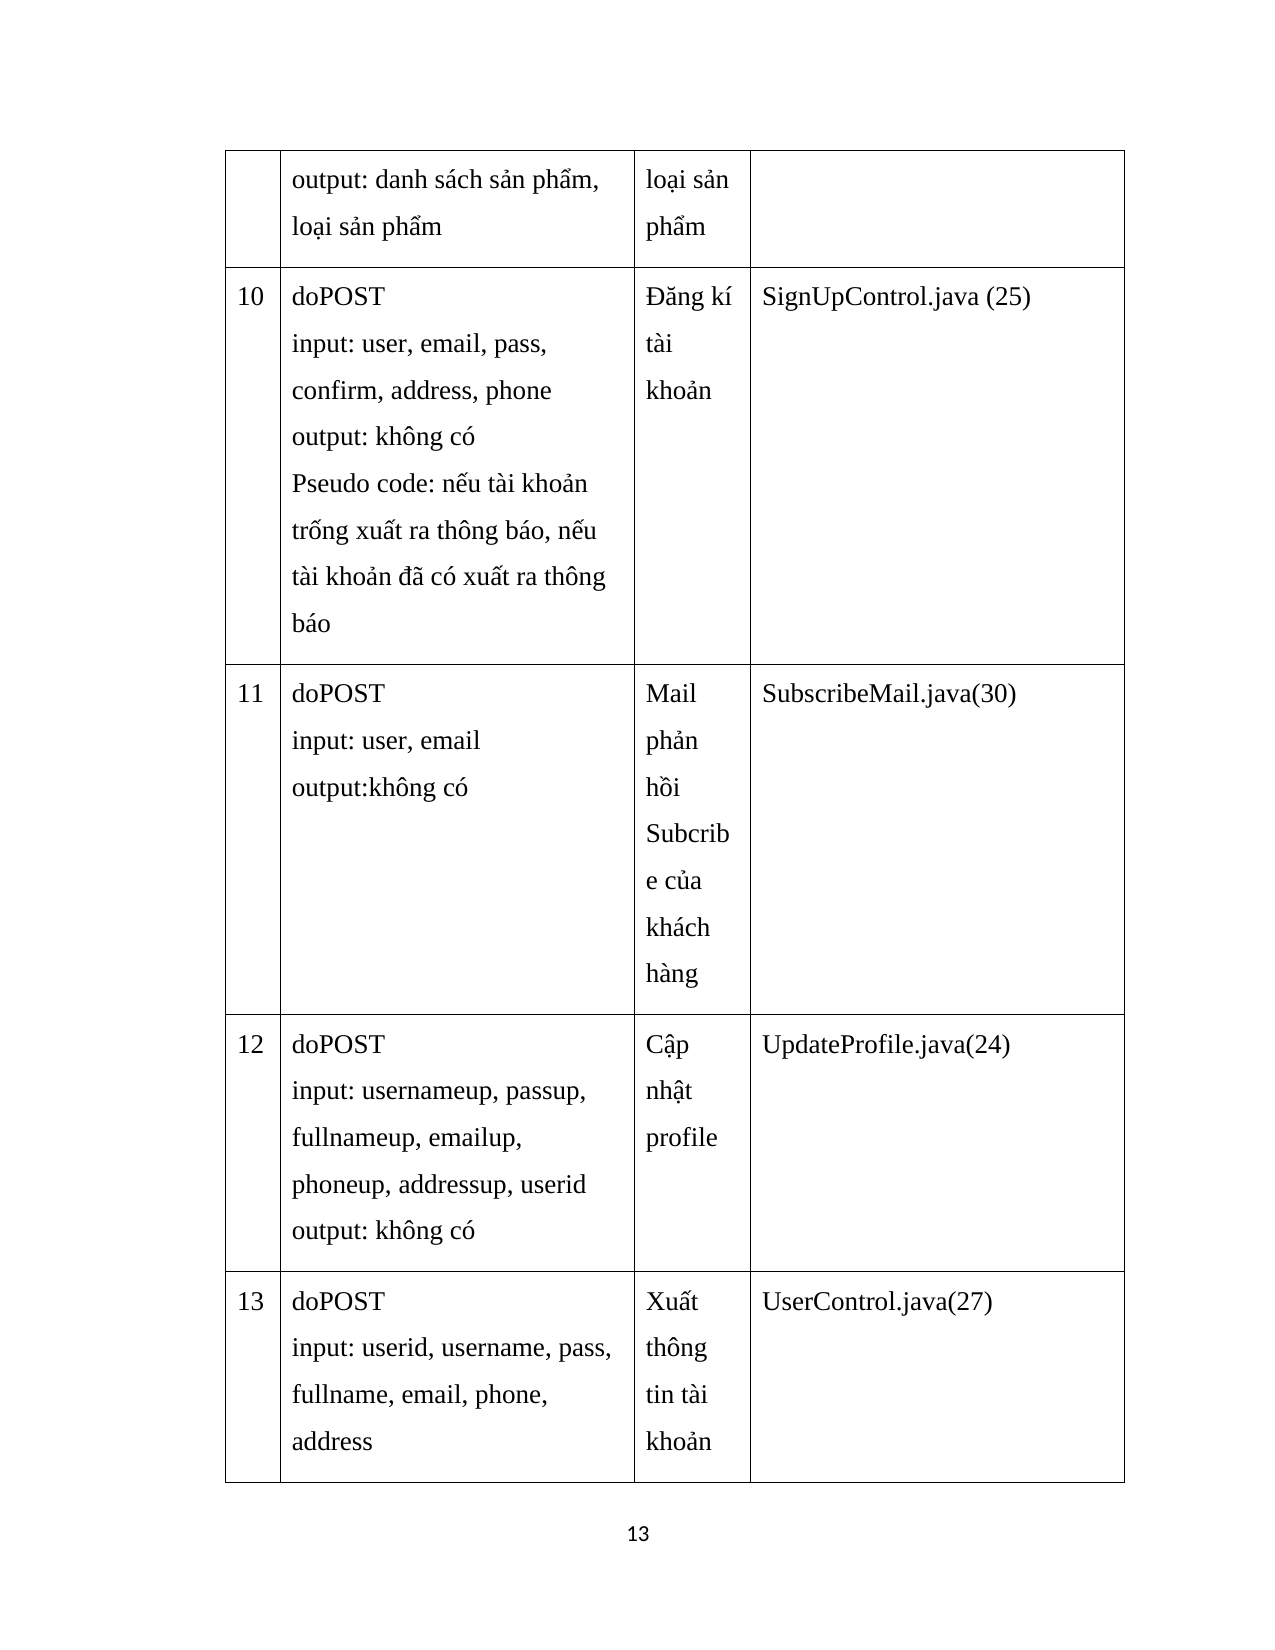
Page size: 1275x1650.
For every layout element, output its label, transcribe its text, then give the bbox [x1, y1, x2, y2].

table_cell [281, 151, 634, 267]
table_cell 13 [226, 1272, 280, 1482]
table_cell doPOST input: user, email, pass, confirm, address, phone output: không có Pseudo code: nếu tài khoản trống xuất ra thông báo, nếu tài khoản đã có xuất ra thông báo [281, 268, 634, 664]
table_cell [281, 1272, 634, 1482]
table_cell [751, 151, 1124, 267]
table_cell Đăng kí tài khoản [635, 268, 750, 664]
table_cell 9 [226, 151, 280, 267]
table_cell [635, 1272, 750, 1482]
table_cell UpdateProfile.java(24) [751, 1015, 1124, 1271]
table_cell Mail phản hồi Subcribe của khách hàng [635, 665, 750, 1014]
table_cell 12 [226, 1015, 280, 1271]
table_cell doPOST input: usernameup, passup, fullnameup, emailup, phoneup, addressup, userid output: không có [281, 1015, 634, 1271]
table_cell SubscribeMail.java(30) [751, 665, 1124, 1014]
table_cell 11 [226, 665, 280, 1014]
table_cell Cập nhật profile [635, 1015, 750, 1271]
table_cell doPOST input: user, email output:không có [281, 665, 634, 1014]
table_cell SignUpControl.java (25) [751, 268, 1124, 664]
table_cell 10 [226, 268, 280, 664]
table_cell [751, 1272, 1124, 1482]
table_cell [635, 151, 750, 267]
